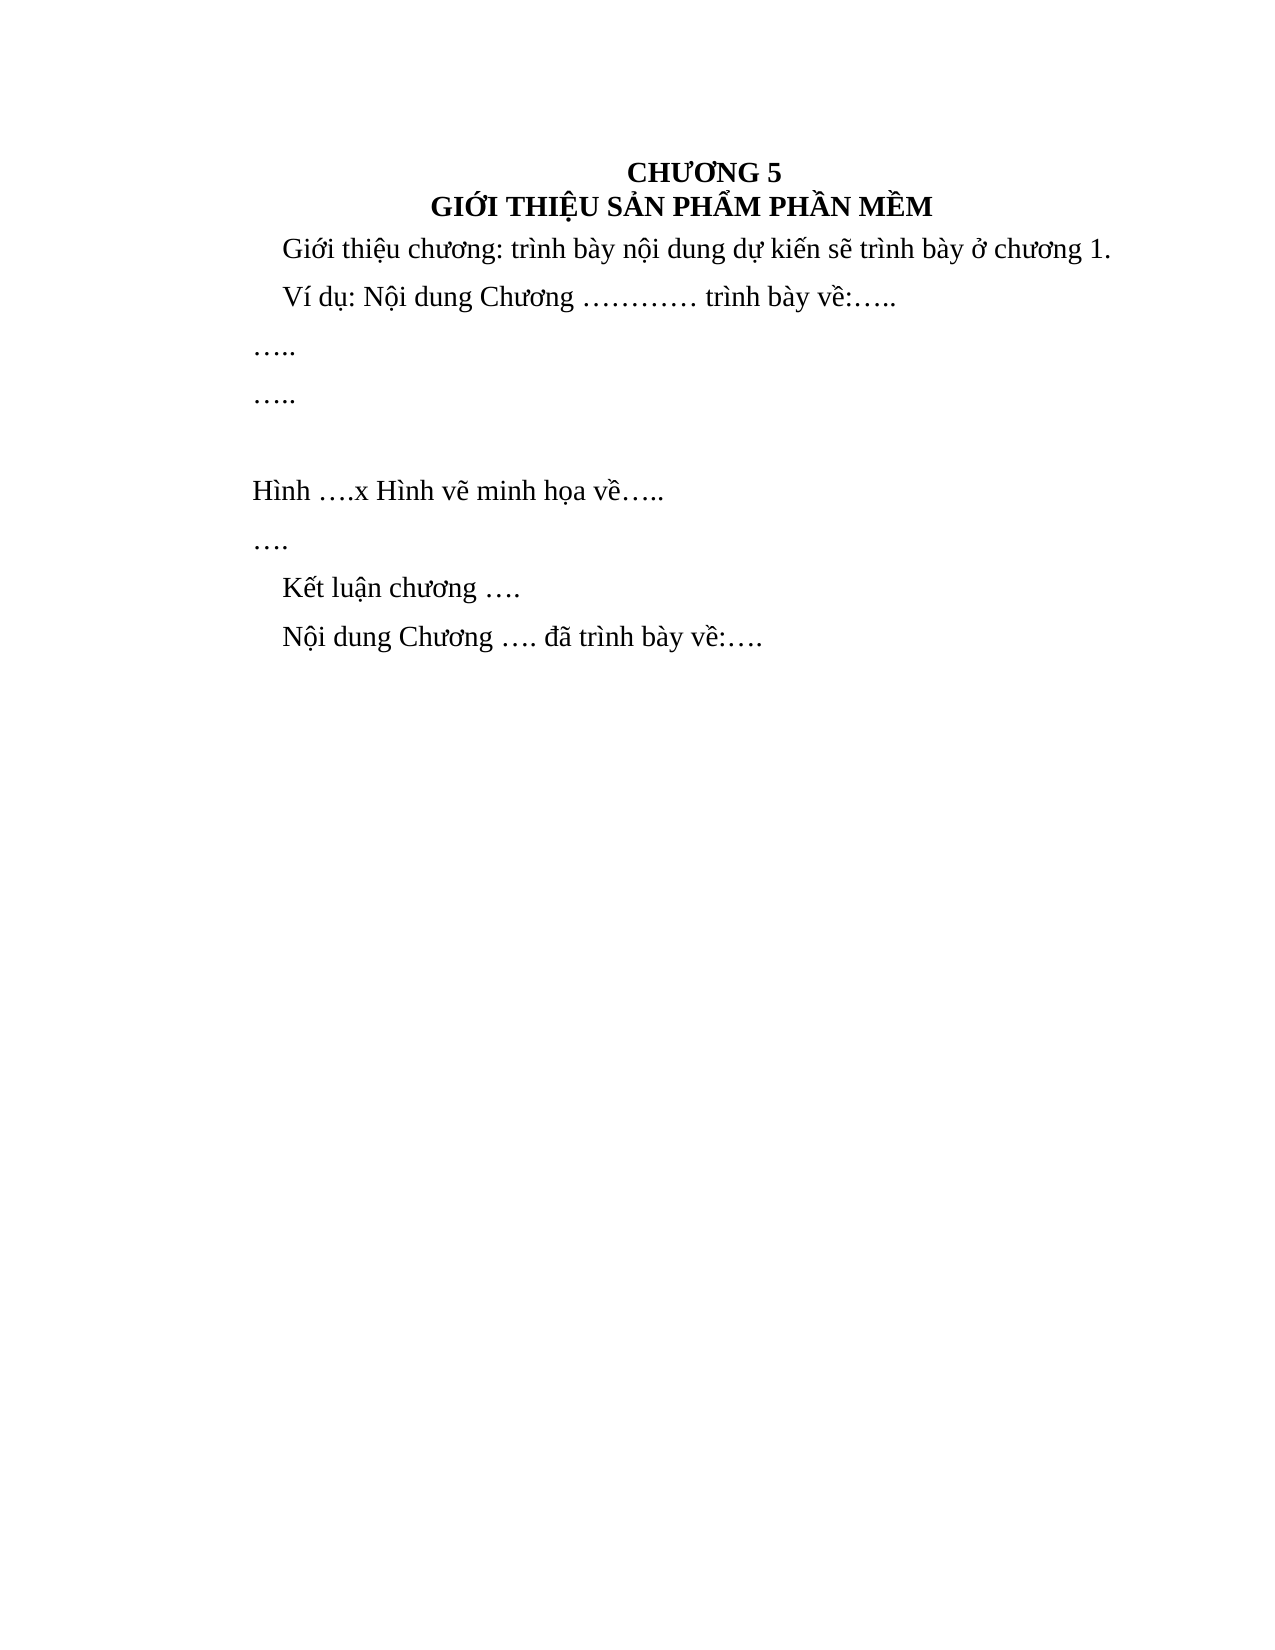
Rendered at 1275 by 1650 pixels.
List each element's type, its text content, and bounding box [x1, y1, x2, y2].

subtitle CHƯƠNG 5 GIỚI THIỆU SẢN PHẨM PHẦN MỀM [207, 155, 1156, 222]
text ….. [207, 328, 1156, 361]
text Nội dung Chương …. đã trình bày về:…. [207, 619, 1156, 653]
text …. [207, 522, 1156, 556]
text Giới thiệu chương: trình bày nội dung dự kiến sẽ trình bày ở chương 1. [207, 231, 1156, 264]
text Kết luận chương …. [207, 571, 1156, 604]
text Hình ….x Hình vẽ minh họa về….. [207, 473, 1156, 507]
text ….. [207, 376, 1156, 410]
text Ví dụ: Nội dung Chương ………… trình bày về:….. [207, 279, 1156, 313]
